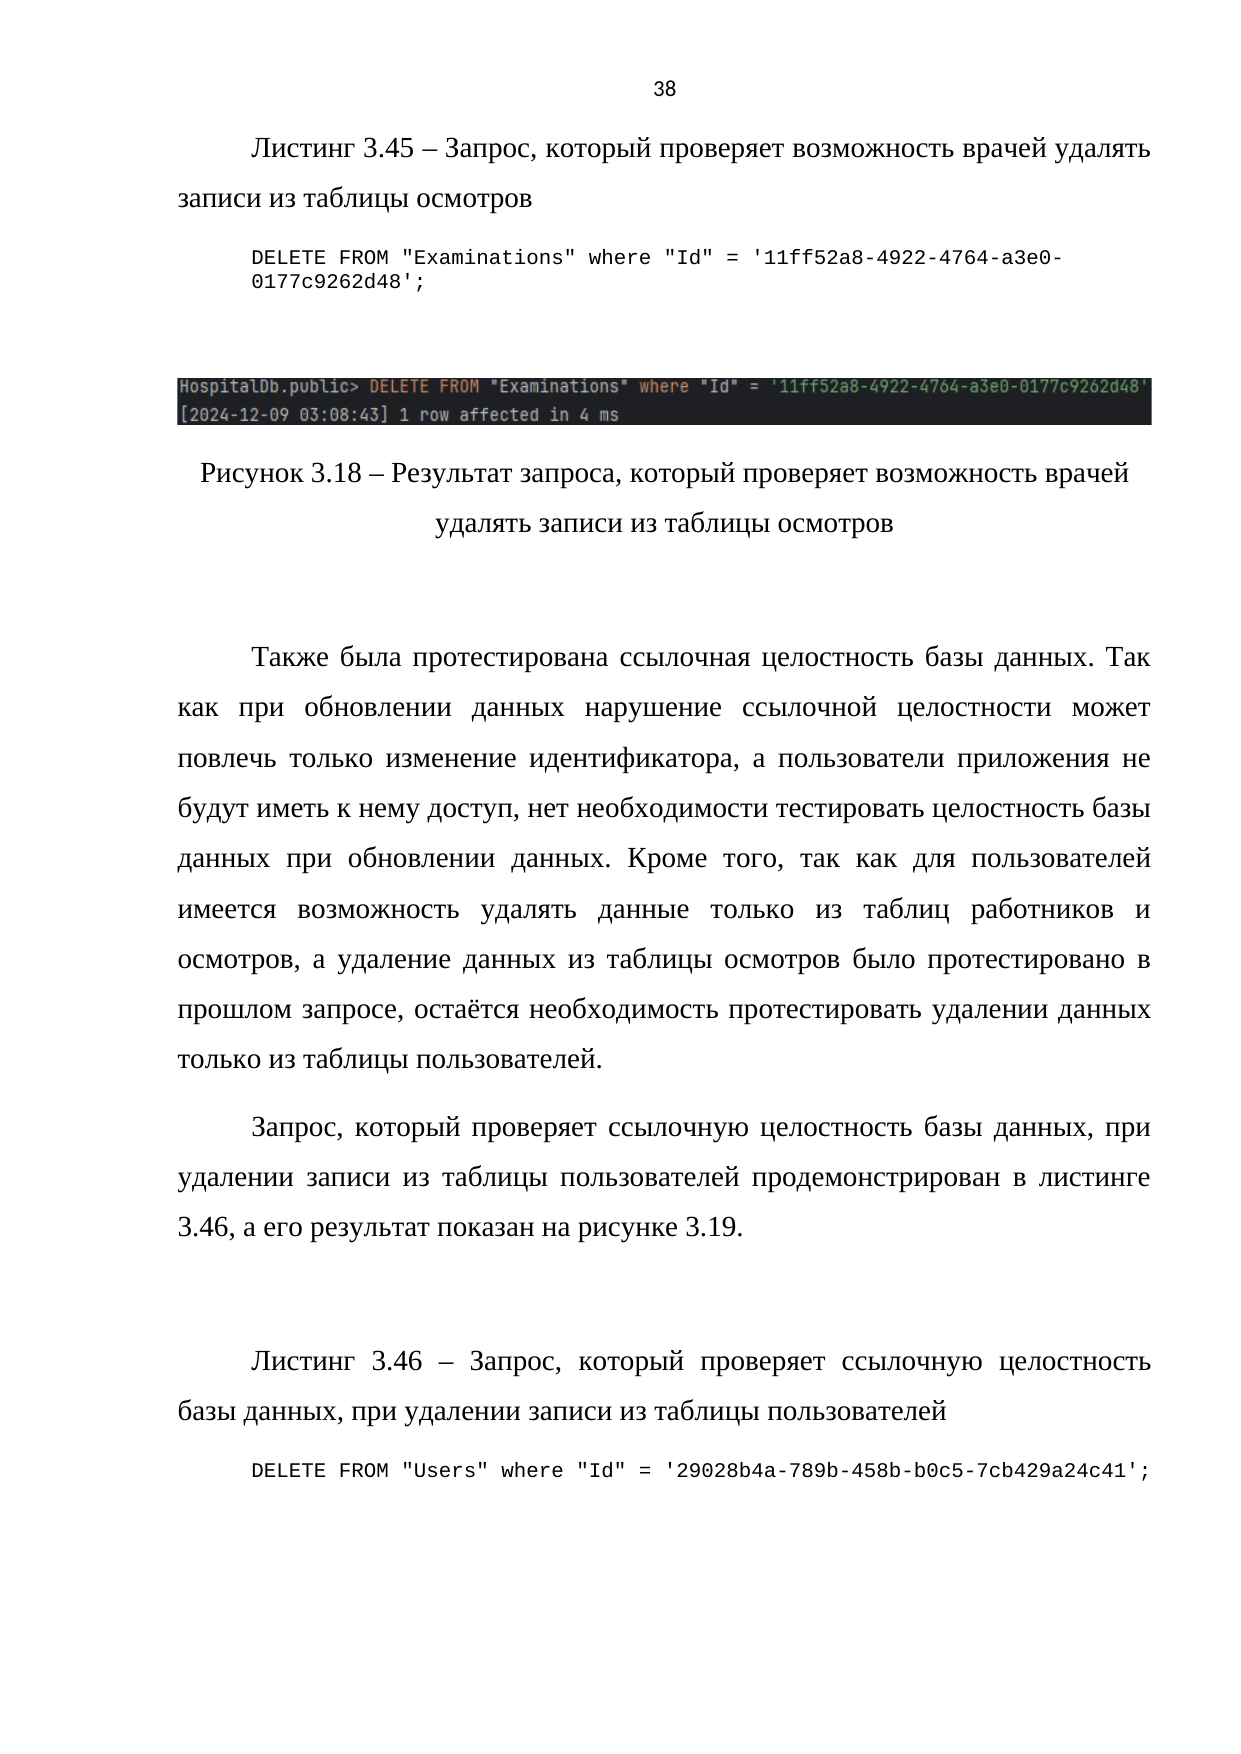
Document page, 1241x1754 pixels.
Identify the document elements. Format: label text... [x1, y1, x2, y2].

list Листинг 3.45 – Запрос, который проверяет возможность врачей удалять записи из таблицы осмотров [177, 130, 1152, 214]
text Рисунок 3.18 – Результат запроса, который проверяет возможность врачей удалять записи из таблицы осмотров [177, 455, 1152, 539]
text Запрос, который проверяет ссылочную целостность базы данных, при удалении записи из таблицы пользователей продемонстрирован в листинге 3.46, а его результат показан на рисунке 3.19. [177, 1109, 1152, 1243]
picture [177, 378, 1152, 425]
list Листинг 3.46 – Запрос, который проверяет ссылочную целостность базы данных, при удалении записи из таблицы пользователей [177, 1343, 1152, 1427]
text DELETE FROM "Users" where "Id" = '29028b4a-789b-458b-b0c5-7cb429a24c41'; [251, 1461, 1152, 1484]
text Также была протестирована ссылочная целостность базы данных. Так как при обновлении данных нарушение ссылочной целостности может повлечь только изменение идентификатора, а пользователи приложения не будут иметь к нему доступ, нет необходимости тестировать целостность базы данных при обновлении данных. Кроме того, так как для пользователей имеется возможность удалять данные только из таблиц работников и осмотров, а удаление данных из таблицы осмотров было протестировано в прошлом запросе, остаётся необходимость протестировать удалении данных только из таблицы пользователей. [177, 639, 1152, 1075]
text DELETE FROM "Examinations" where "Id" = '11ff52a8-4922-4764-a3e0-0177c9262d48'; [251, 247, 1152, 294]
